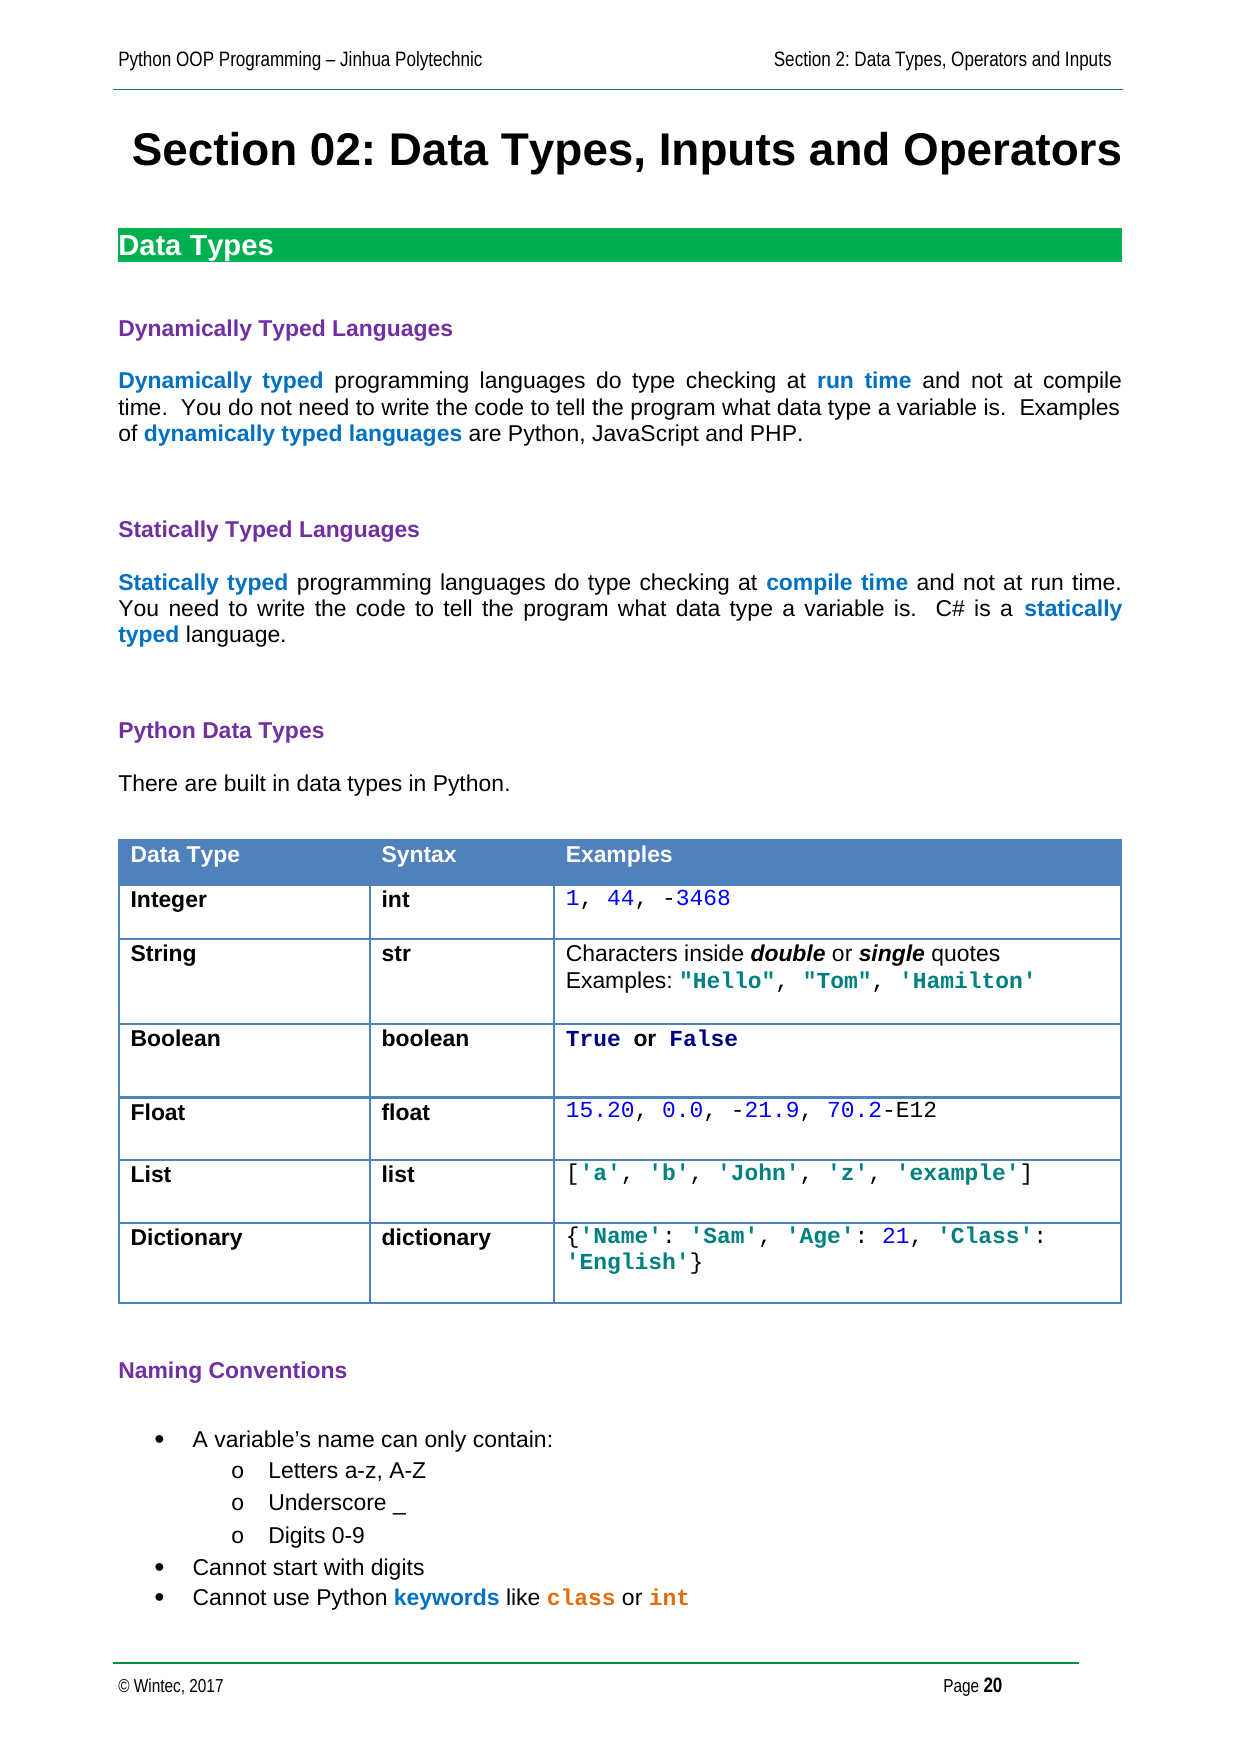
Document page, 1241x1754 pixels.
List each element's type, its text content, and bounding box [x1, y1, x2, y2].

table_cell List [120, 1161, 369, 1222]
table_cell float [371, 1099, 553, 1159]
text Dynamically Typed Languages [118, 314, 1122, 341]
table_cell Characters inside double or single quotes Examples: "Hello", "Tom", 'Hamilton' [555, 940, 1120, 1023]
list Digits 0-9 [231, 1522, 1122, 1550]
table_cell Dictionary [120, 1224, 369, 1302]
text Statically typed programming languages do type checking at compile time and not at run time. You need to write the code to tell the program what data type a variable is. C# is a statically typed language. [118, 568, 1122, 647]
table_cell boolean [371, 1025, 553, 1096]
table_cell 15.20, 0.0, -21.9, 70.2-E12 [555, 1099, 1120, 1159]
table_cell str [371, 940, 553, 1023]
table_header Syntax [371, 841, 553, 884]
text There are built in data types in Python. [118, 769, 1122, 796]
table_cell list [371, 1161, 553, 1222]
text A variable’s name can only contain: [155, 1426, 1122, 1453]
table_cell True or False [555, 1025, 1120, 1096]
table_cell String [120, 940, 369, 1023]
table_cell 1, 44, -3468 [555, 886, 1120, 938]
text Python Data Types [118, 717, 1122, 743]
subtitle Data Types [118, 228, 1122, 262]
table_cell Boolean [120, 1025, 369, 1096]
text Naming Conventions [118, 1357, 1122, 1383]
text Dynamically typed programming languages do type checking at run time and not at compile time. You do not need to write the code to tell the program what data type a variable is. Examples of dynamically typed languages are Python, JavaScript and PHP. [118, 367, 1122, 446]
text Cannot use Python keywords like class or int [155, 1584, 1122, 1613]
text Cannot start with digits [155, 1554, 1122, 1580]
list Underscore _ [231, 1489, 1122, 1517]
subtitle Section 02: Data Types, Inputs and Operators [118, 123, 1122, 176]
table_cell int [371, 886, 553, 938]
table_header Examples [555, 841, 1120, 884]
table_cell {'Name': 'Sam', 'Age': 21, 'Class': 'English'} [555, 1224, 1120, 1302]
text Statically Typed Languages [118, 516, 1122, 542]
list Letters a-z, A-Z [231, 1457, 1122, 1485]
table_cell ['a', 'b', 'John', 'z', 'example'] [555, 1161, 1120, 1222]
table_header Data Type [120, 841, 369, 884]
table_cell Float [120, 1099, 369, 1159]
table_cell Integer [120, 886, 369, 938]
table_cell dictionary [371, 1224, 553, 1302]
